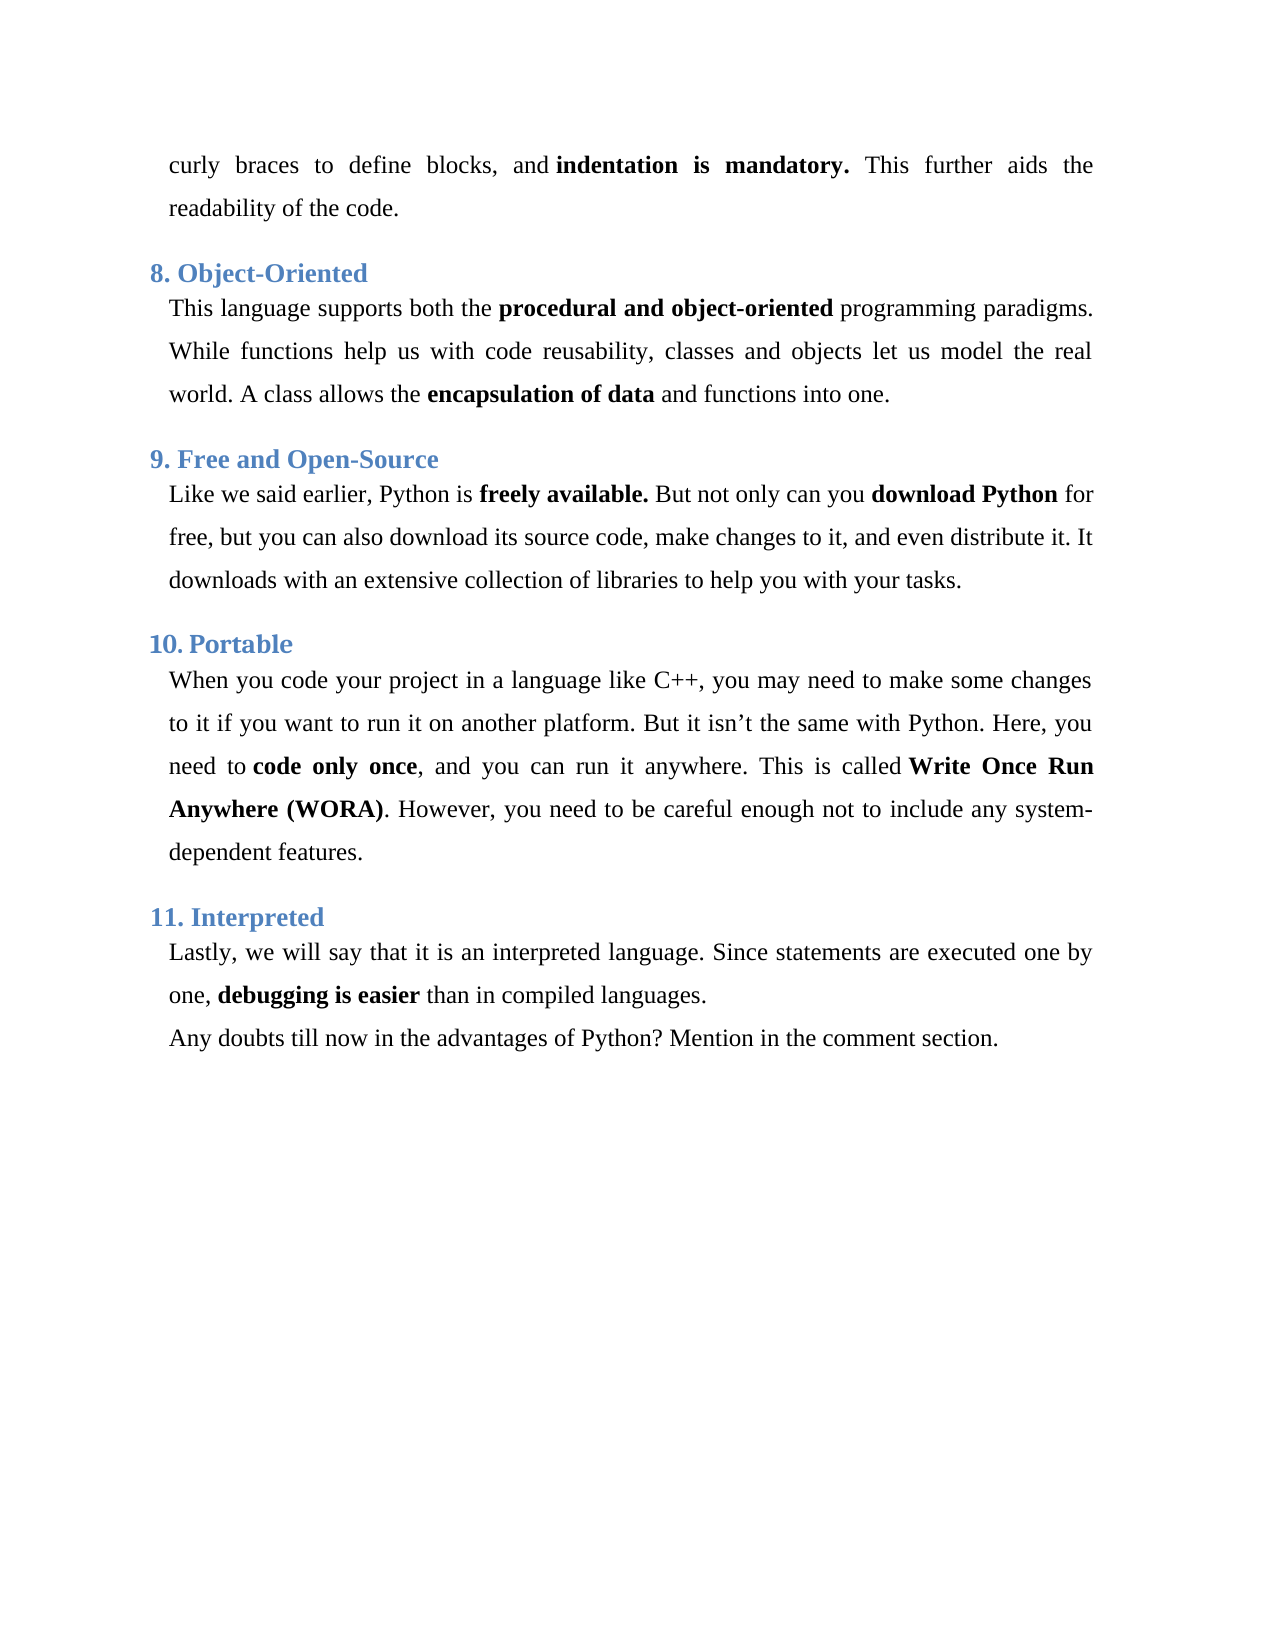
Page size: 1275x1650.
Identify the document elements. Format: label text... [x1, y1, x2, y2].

text Lastly, we will say that it is an interpreted language. Since statements are executed one by one, debugging is easier than in compiled languages. [169, 937, 1094, 1009]
subtitle 10. Portable [150, 629, 1125, 660]
text Any doubts till now in the advantages of Python? Mention in the comment section. [169, 1023, 1094, 1052]
text Like we said earlier, Python is freely available. But not only can you download Python for free, but you can also download its source code, make changes to it, and even distribute it. It downloads with an extensive collection of libraries to help you with your tasks. [169, 479, 1094, 594]
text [169, 150, 1094, 222]
subtitle 8. Object-Oriented [150, 257, 1125, 288]
subtitle 9. Free and Open-Source [150, 443, 1125, 474]
text This language supports both the procedural and object-oriented programming paradigms. While functions help us with code reusability, classes and objects let us model the real world. A class allows the encapsulation of data and functions into one. [169, 293, 1094, 408]
text When you code your project in a language like C++, you may need to make some changes to it if you want to run it on another platform. But it isn’t the same with Python. Here, you need to code only once, and you can run it anywhere. This is called Write Once Run Anywhere (WORA). However, you need to be careful enough not to include any system-dependent features. [169, 665, 1094, 866]
subtitle 11. Interpreted [150, 901, 1125, 932]
